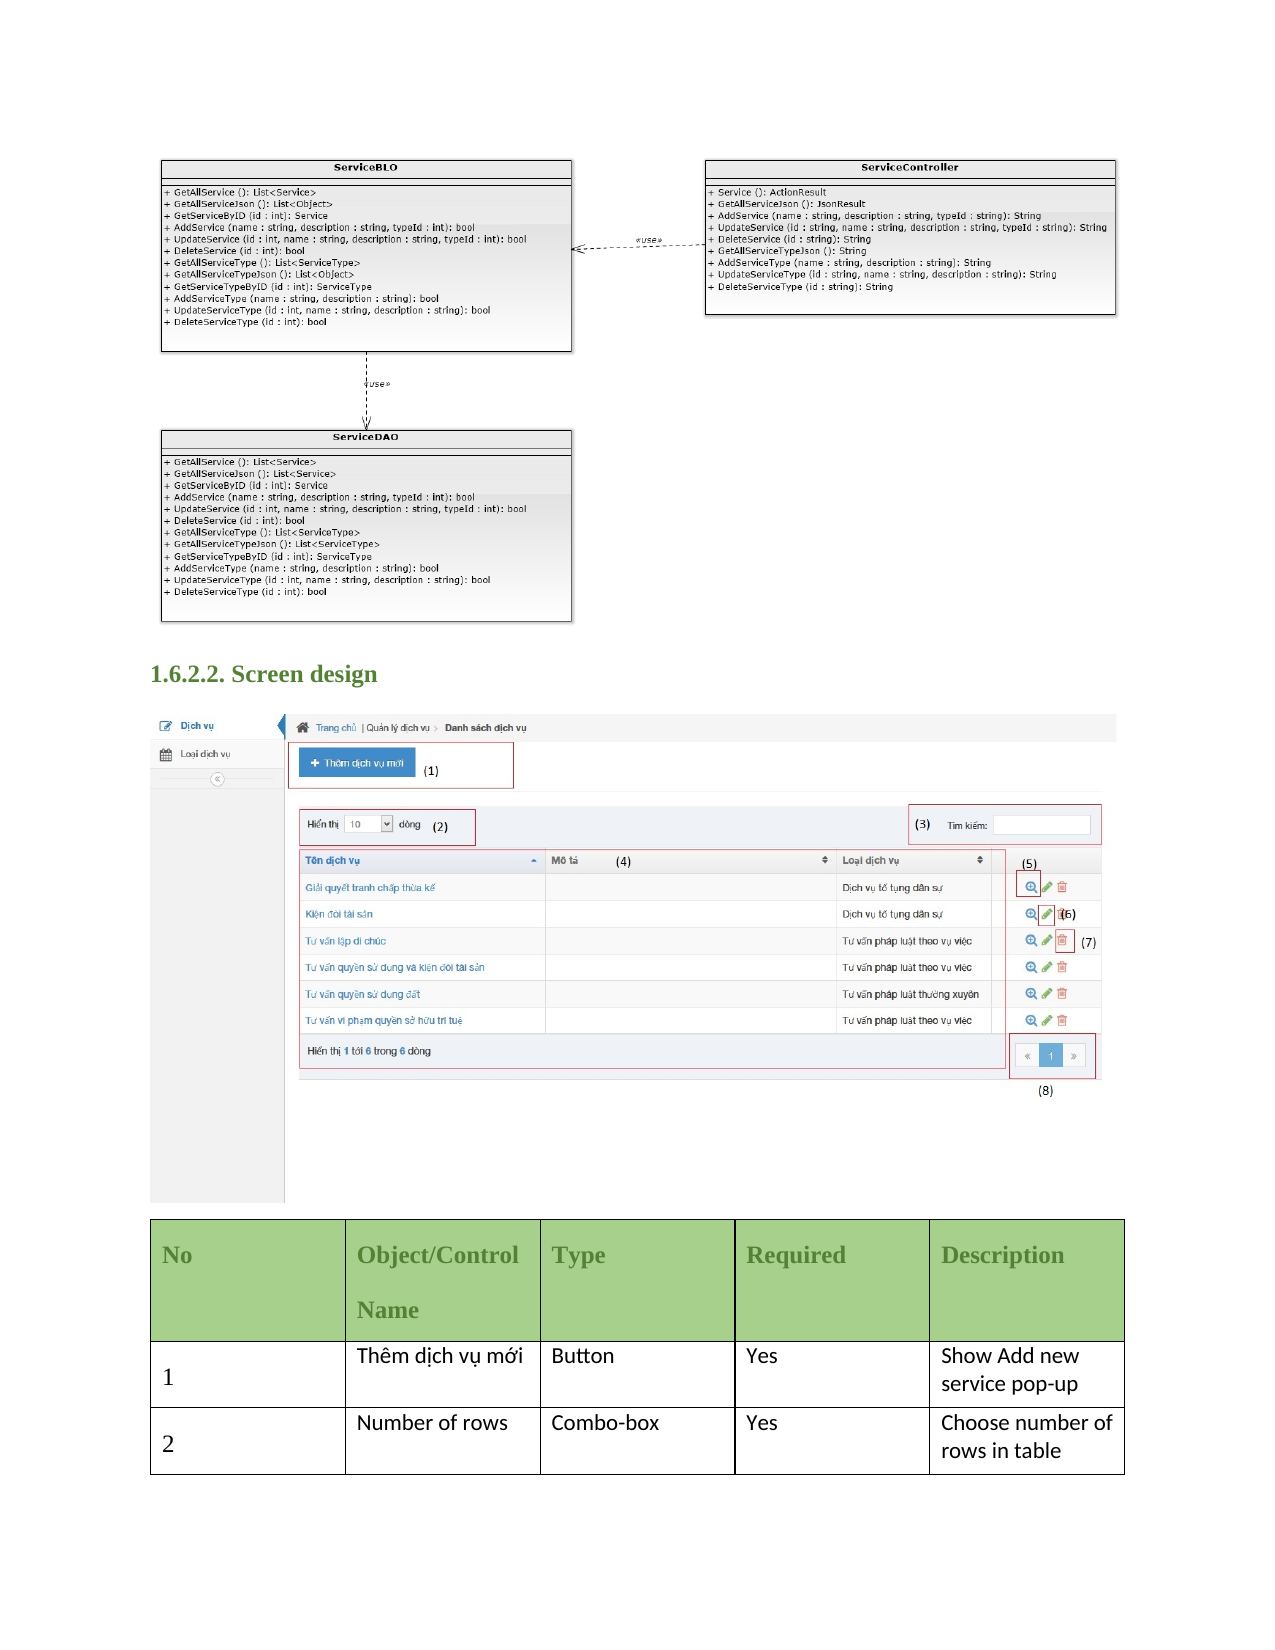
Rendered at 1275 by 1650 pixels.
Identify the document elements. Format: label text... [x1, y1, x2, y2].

table_cell Number of rows [346, 1408, 540, 1474]
table_header Object/Control Name [346, 1220, 540, 1341]
picture [150, 714, 1125, 1203]
subtitle Screen design [150, 659, 1125, 687]
table_header Required [736, 1220, 929, 1341]
table_cell Yes [736, 1342, 929, 1407]
table_cell Show Add new service pop-up [930, 1342, 1124, 1407]
table_cell 1 [151, 1342, 345, 1407]
table_cell Combo-box [541, 1408, 734, 1474]
table_cell 2 [151, 1408, 345, 1474]
table_header Type [541, 1220, 734, 1341]
table_cell Choose number of rows in table [930, 1408, 1124, 1474]
table_header Description [930, 1220, 1124, 1341]
table_cell Thêm dịch vụ mới [346, 1342, 540, 1407]
table_header No [151, 1220, 345, 1341]
table_cell Button [541, 1342, 734, 1407]
table_cell Yes [736, 1408, 929, 1474]
picture [150, 150, 1125, 632]
